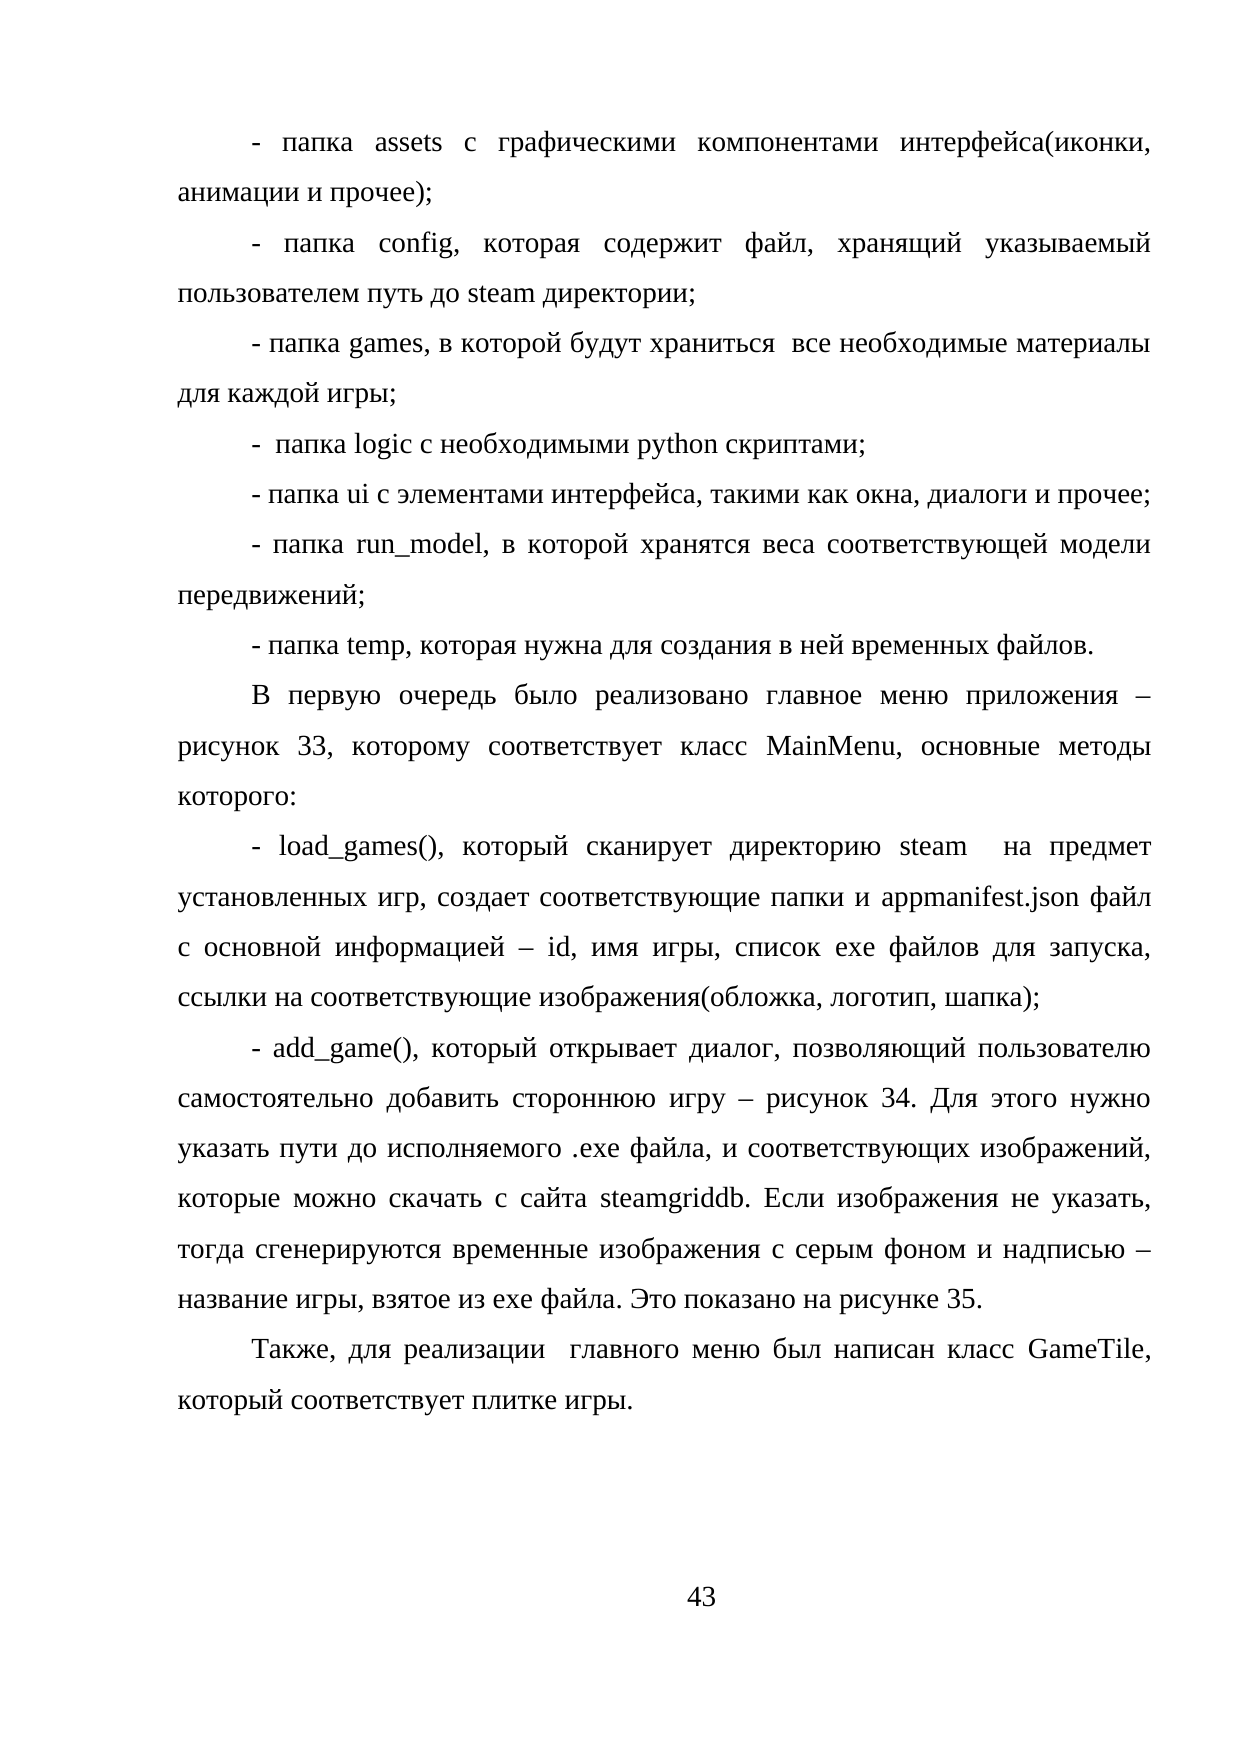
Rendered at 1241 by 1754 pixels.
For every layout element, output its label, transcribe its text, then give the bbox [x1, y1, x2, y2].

text - папка assets с графическими компонентами интерфейса(иконки, анимации и прочее); [177, 124, 1152, 208]
text - папка run_model, в которой хранятся веса соответствующей модели передвижений; [177, 527, 1152, 610]
text В первую очередь было реализовано главное меню приложения – рисунок 33, которому соответствует класс MainMenu, основные методы которого: [177, 677, 1152, 812]
text - папка logic с необходимыми python скриптами; [177, 426, 1152, 459]
text - папка ui с элементами интерфейса, такими как окна, диалоги и прочее; [177, 476, 1152, 510]
text - папка config, которая содержит файл, хранящий указываемый пользователем путь до steam директории; [177, 225, 1152, 308]
text - load_games(), который сканирует директорию steam на предмет установленных игр, создает соответствующие папки и appmanifest.json файл с основной информацией – id, имя игры, список exe файлов для запуска, ссылки на соответствующие изображения(обложка, логотип, шапка); [177, 828, 1152, 1013]
text - папка temp, которая нужна для создания в ней временных файлов. [177, 627, 1152, 661]
text - add_game(), который открывает диалог, позволяющий пользователю самостоятельно добавить стороннюю игру – рисунок 34. Для этого нужно указать пути до исполняемого .exe файла, и соответствующих изображений, которые можно скачать с сайта steamgriddb. Если изображения не указать, тогда сгенерируются временные изображения с серым фоном и надписью – название игры, взятое из exe файла. Это показано на рисунке 35. [177, 1030, 1152, 1315]
text Также, для реализации главного меню был написан класс GameTile, который соответствует плитке игры. [177, 1332, 1152, 1415]
text - папка games, в которой будут храниться все необходимые материалы для каждой игры; [177, 325, 1152, 409]
